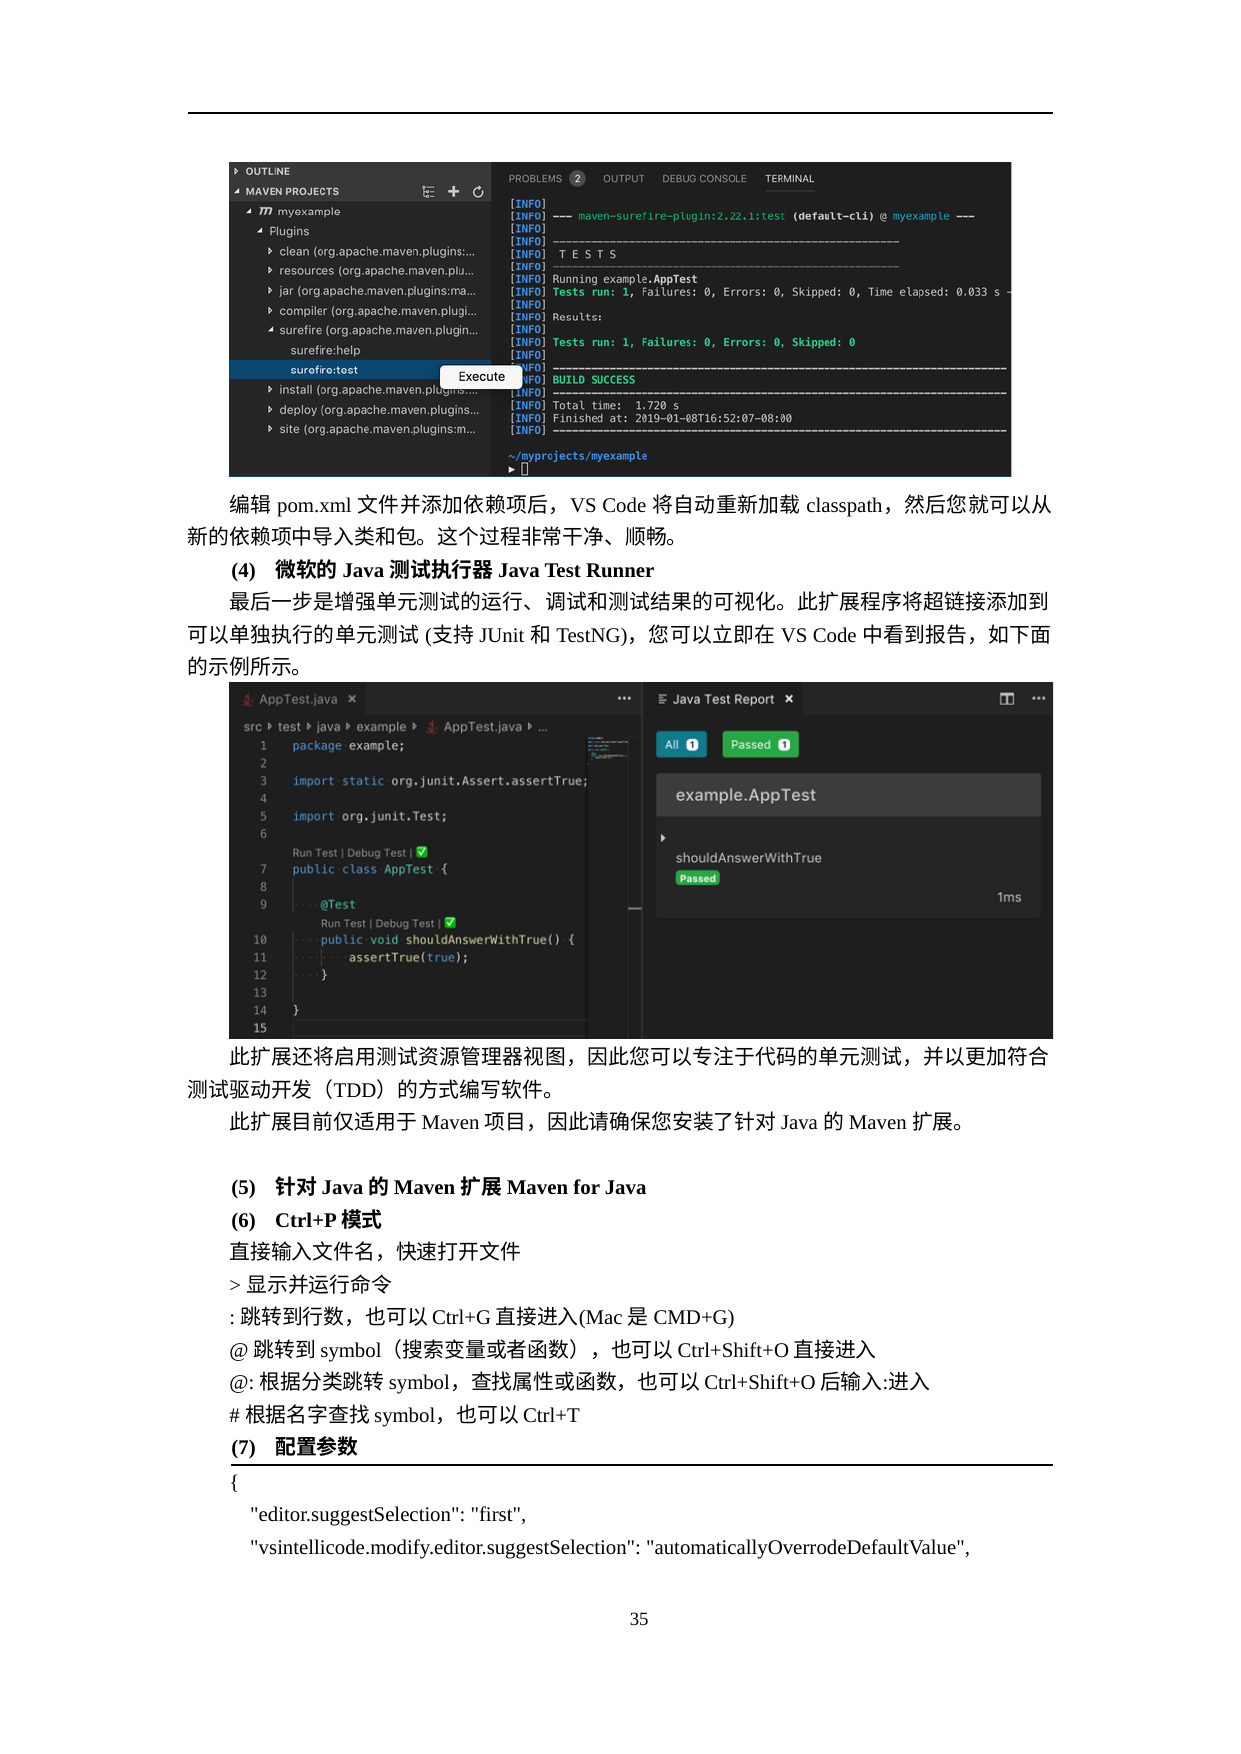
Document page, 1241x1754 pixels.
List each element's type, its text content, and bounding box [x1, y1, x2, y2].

text : 跳转到行数，也可以Ctrl+G直接进入(Mac 是 CMD+G) [187, 1299, 1053, 1332]
text "vsintellicode.modify.editor.suggestSelection": "automaticallyOverrodeDefaultValue", [187, 1531, 1053, 1563]
text { [187, 1466, 1053, 1498]
picture [229, 682, 1054, 1039]
text 此扩展目前仅适用于 Maven 项目，因此请确保您安装了针对 Java 的 Maven 扩展。 [187, 1104, 1053, 1137]
text > 显示并运行命令 [187, 1267, 1053, 1299]
subtitle 配置参数 [231, 1429, 1053, 1464]
text @: 根据分类跳转symbol，查找属性或函数，也可以Ctrl+Shift+O后输入:进入 [187, 1364, 1053, 1397]
text 编辑 pom.xml 文件并添加依赖项后，VS Code 将自动重新加载 classpath，然后您就可以从新的依赖项中导入类和包。这个过程非常干净、顺畅。 [187, 487, 1053, 552]
picture [229, 162, 1012, 477]
text @ 跳转到symbol（搜索变量或者函数），也可以Ctrl+Shift+O直接进入 [187, 1332, 1053, 1364]
subtitle 微软的 Java 测试执行器 Java Test Runner [231, 552, 1053, 584]
text 最后一步是增强单元测试的运行、调试和测试结果的可视化。此扩展程序将超链接添加到可以单独执行的单元测试 (支持 JUnit 和 TestNG)，您可以立即在 VS Code 中看到报告，如下面的示例所示。 [187, 584, 1053, 682]
text # 根据名字查找symbol，也可以Ctrl+T [187, 1397, 1053, 1429]
text 直接输入文件名，快速打开文件 [187, 1234, 1053, 1267]
subtitle 针对 Java 的 Maven 扩展 Maven for Java [231, 1169, 1053, 1202]
text 此扩展还将启用测试资源管理器视图，因此您可以专注于代码的单元测试，并以更加符合测试驱动开发（TDD）的方式编写软件。 [187, 1039, 1053, 1104]
subtitle Ctrl+P 模式 [231, 1202, 1053, 1234]
text "editor.suggestSelection": "first", [187, 1498, 1053, 1531]
